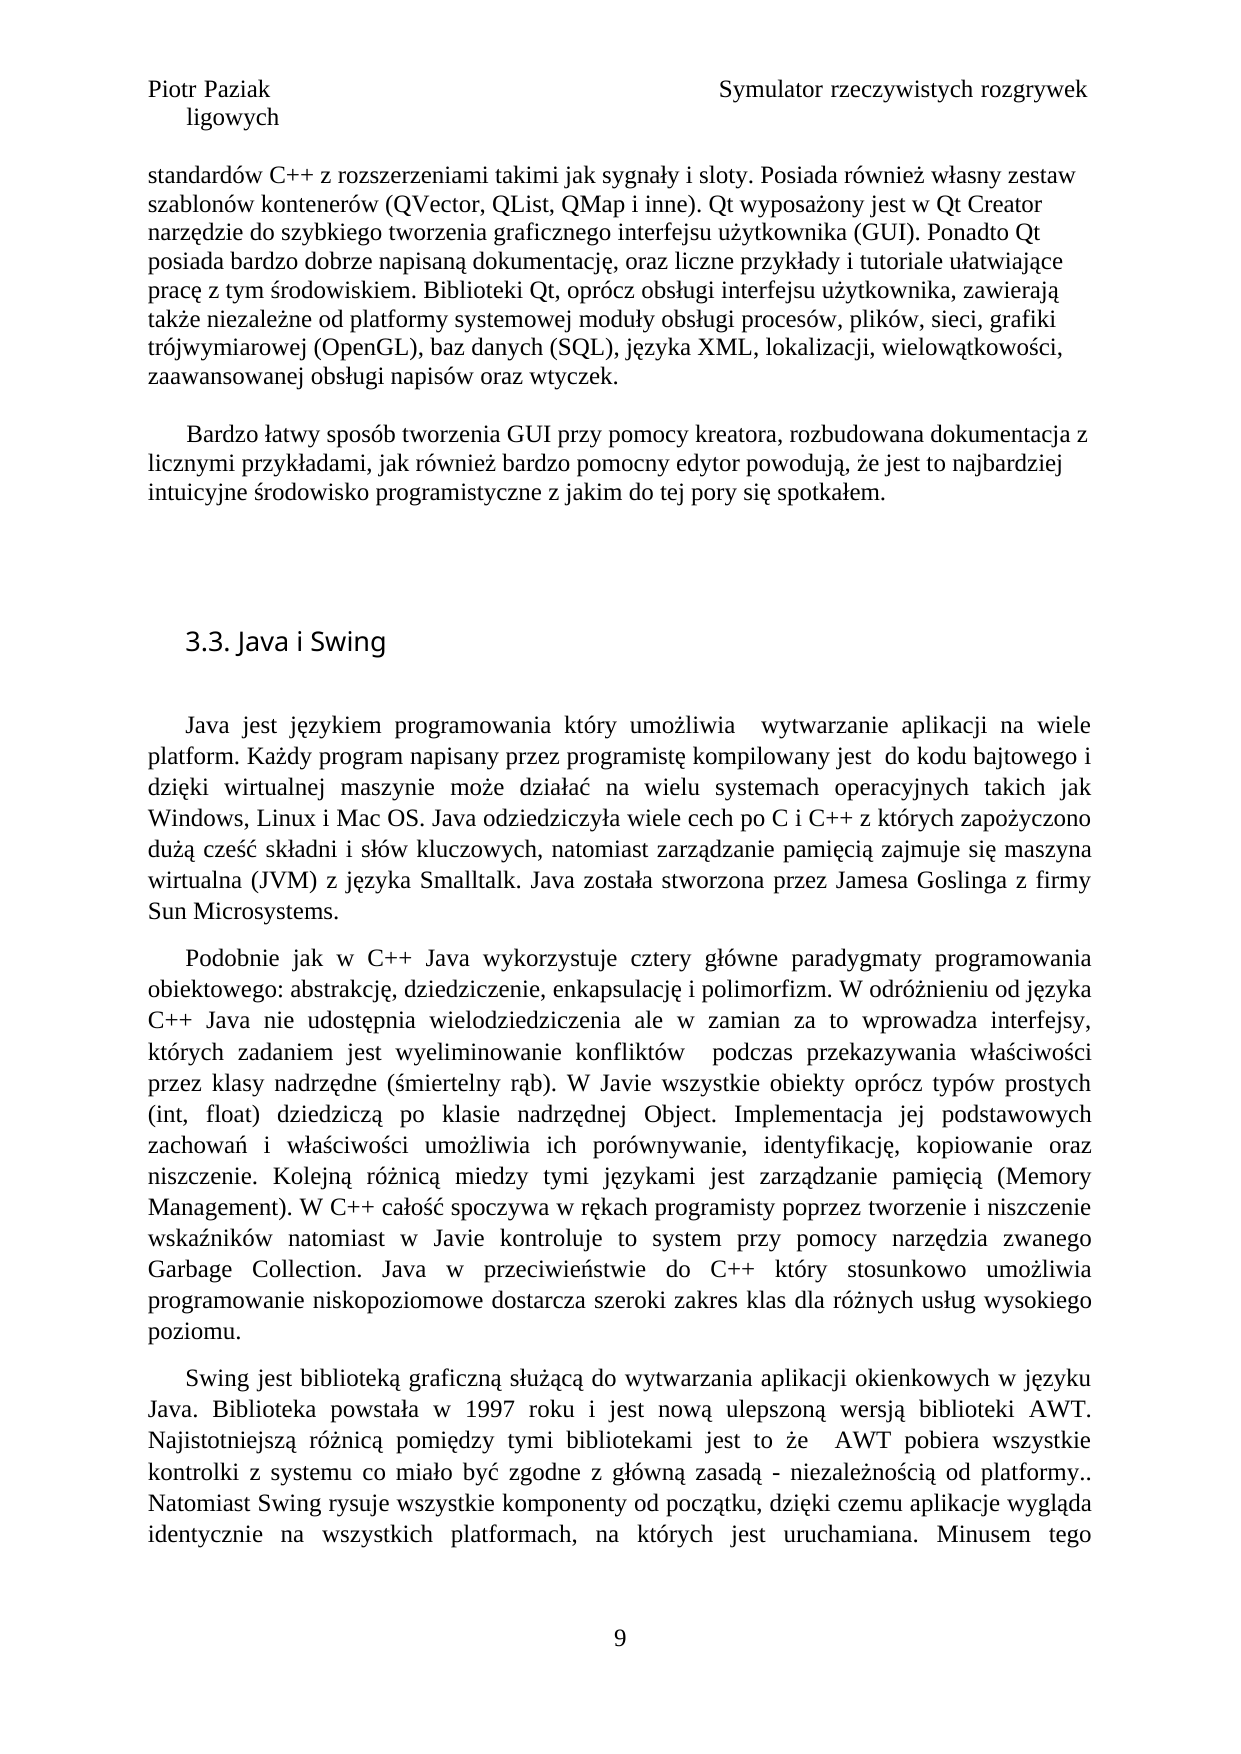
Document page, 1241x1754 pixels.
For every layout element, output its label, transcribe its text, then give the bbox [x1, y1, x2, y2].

text Java jest językiem programowania który umożliwia wytwarzanie aplikacji na wiele platform. Każdy program napisany przez programistę kompilowany jest do kodu bajtowego i dzięki wirtualnej maszynie może działać na wielu systemach operacyjnych takich jak Windows, Linux i Mac OS. Java odziedziczyła wiele cech po C i C++ z których zapożyczono dużą cześć składni i słów kluczowych, natomiast zarządzanie pamięcią zajmuje się maszyna wirtualna (JVM) z języka Smalltalk. Java została stworzona przez Jamesa Goslinga z firmy Sun Microsystems. [148, 710, 1092, 925]
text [148, 1363, 1092, 1547]
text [148, 160, 1093, 390]
text Bardzo łatwy sposób tworzenia GUI przy pomocy kreatora, rozbudowana dokumentacja z licznymi przykładami, jak również bardzo pomocny edytor powodują, że jest to najbardziej intuicyjne środowisko programistyczne z jakim do tej pory się spotkałem. [148, 419, 1093, 505]
text Podobnie jak w C++ Java wykorzystuje cztery główne paradygmaty programowania obiektowego: abstrakcję, dziedziczenie, enkapsulację i polimorfizm. W odróżnieniu od języka C++ Java nie udostępnia wielodziedziczenia ale w zamian za to wprowadza interfejsy, których zadaniem jest wyeliminowanie konfliktów podczas przekazywania właściwości przez klasy nadrzędne (śmiertelny rąb). W Javie wszystkie obiekty oprócz typów prostych (int, float) dziedziczą po klasie nadrzędnej Object. Implementacja jej podstawowych zachowań i właściwości umożliwia ich porównywanie, identyfikację, kopiowanie oraz niszczenie. Kolejną różnicą miedzy tymi językami jest zarządzanie pamięcią (Memory Management). W C++ całość spoczywa w rękach programisty poprzez tworzenie i niszczenie wskaźników natomiast w Javie kontroluje to system przy pomocy narzędzia zwanego Garbage Collection. Java w przeciwieństwie do C++ który stosunkowo umożliwia programowanie niskopoziomowe dostarcza szeroki zakres klas dla różnych usług wysokiego poziomu. [148, 943, 1092, 1345]
subtitle 3.3. Java i Swing [185, 622, 1092, 659]
